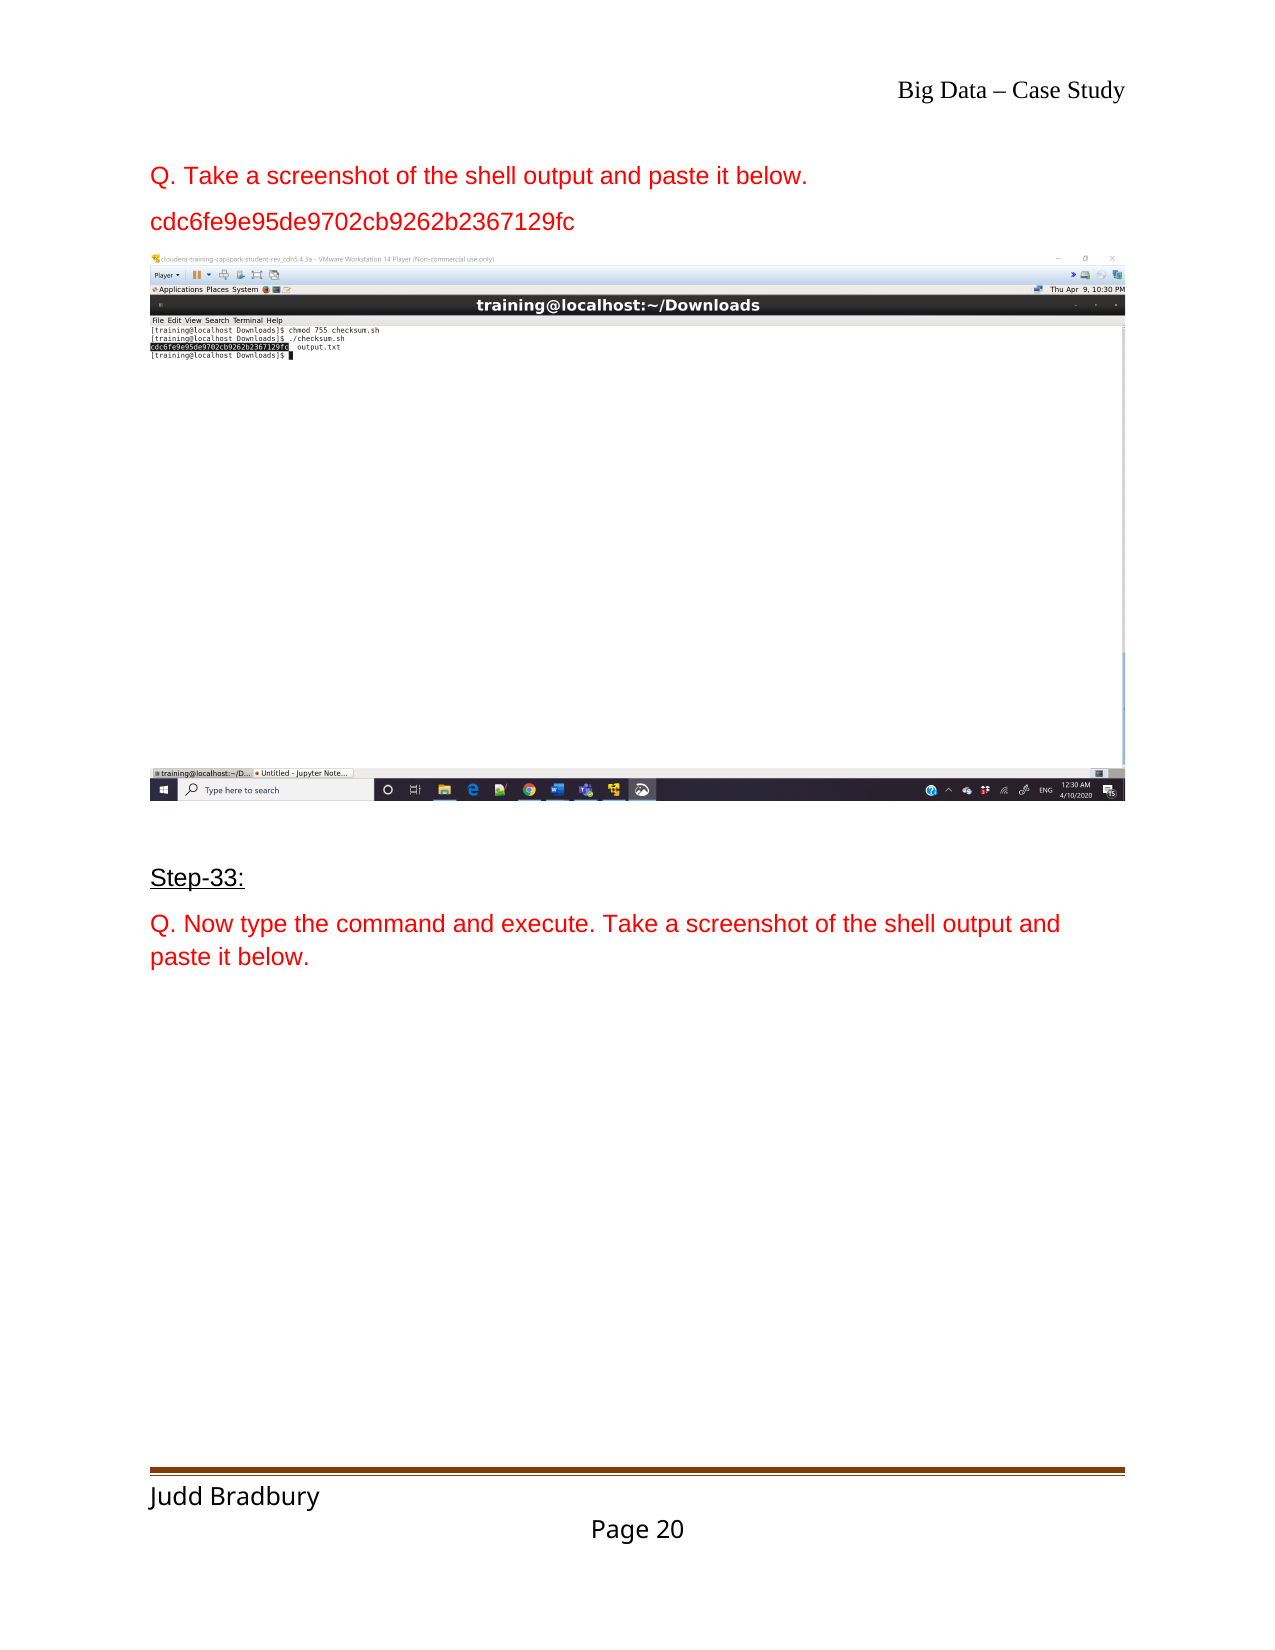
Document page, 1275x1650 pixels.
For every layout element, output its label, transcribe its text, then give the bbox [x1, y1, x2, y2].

text Step-33: [150, 863, 1125, 892]
picture [150, 252, 1125, 801]
text Q. Now type the command and execute. Take a screenshot of the shell output and paste it below. [150, 908, 1125, 970]
text Q. Take a screenshot of the shell output and paste it below. [150, 161, 1125, 190]
text cdc6fe9e95de9702cb9262b2367129fc [150, 207, 1125, 236]
